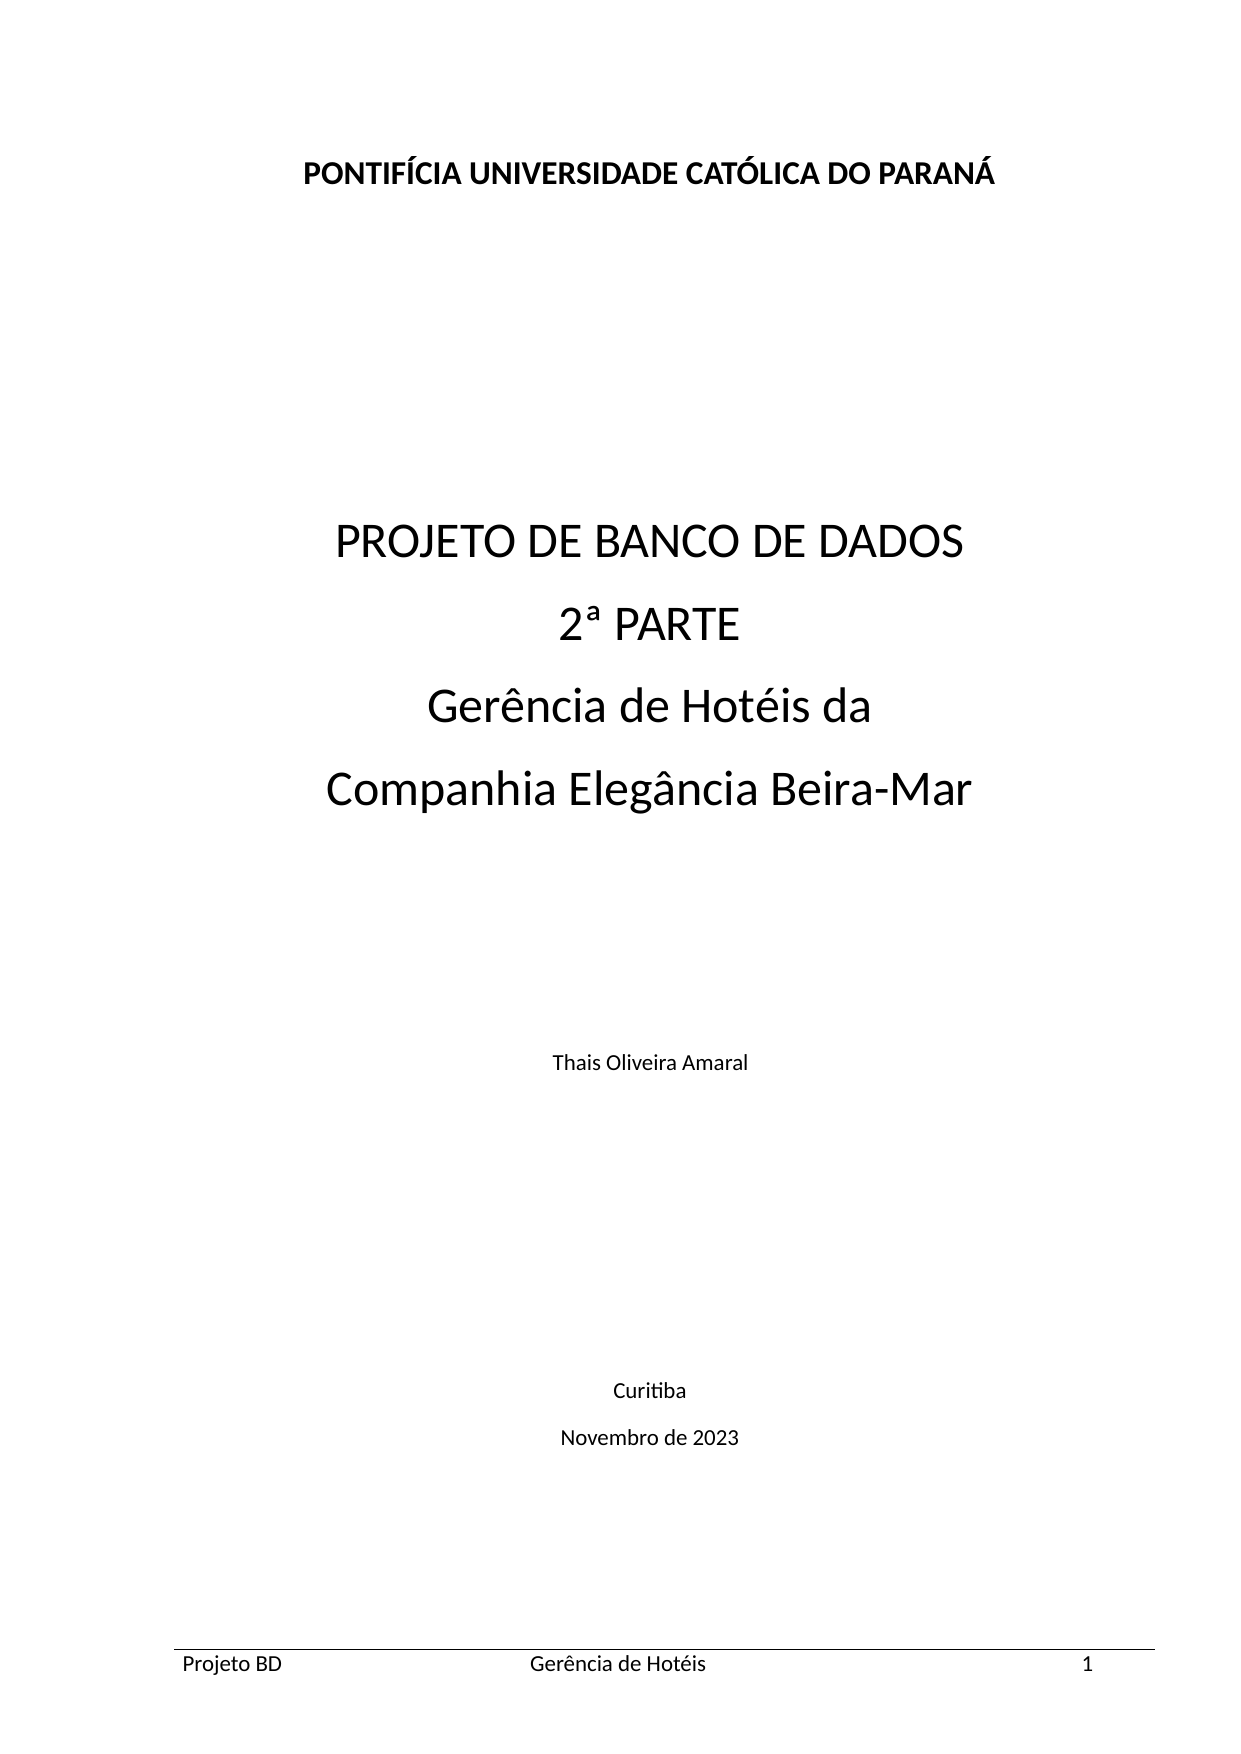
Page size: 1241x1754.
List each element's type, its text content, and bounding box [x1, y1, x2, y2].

text Novembro de 2023 [177, 1423, 1122, 1451]
text 2ª PARTE [177, 591, 1122, 652]
text Companhia Elegância Beira-Mar [177, 756, 1122, 817]
text Curitiba [177, 1376, 1122, 1404]
text PONTIFÍCIA UNIVERSIDADE CATÓLICA DO PARANÁ [177, 152, 1121, 193]
text PROJETO DE BANCO DE DADOS [177, 509, 1122, 570]
text Gerência de Hotéis da [177, 674, 1122, 735]
text Thais Oliveira Amaral [177, 1048, 1124, 1077]
